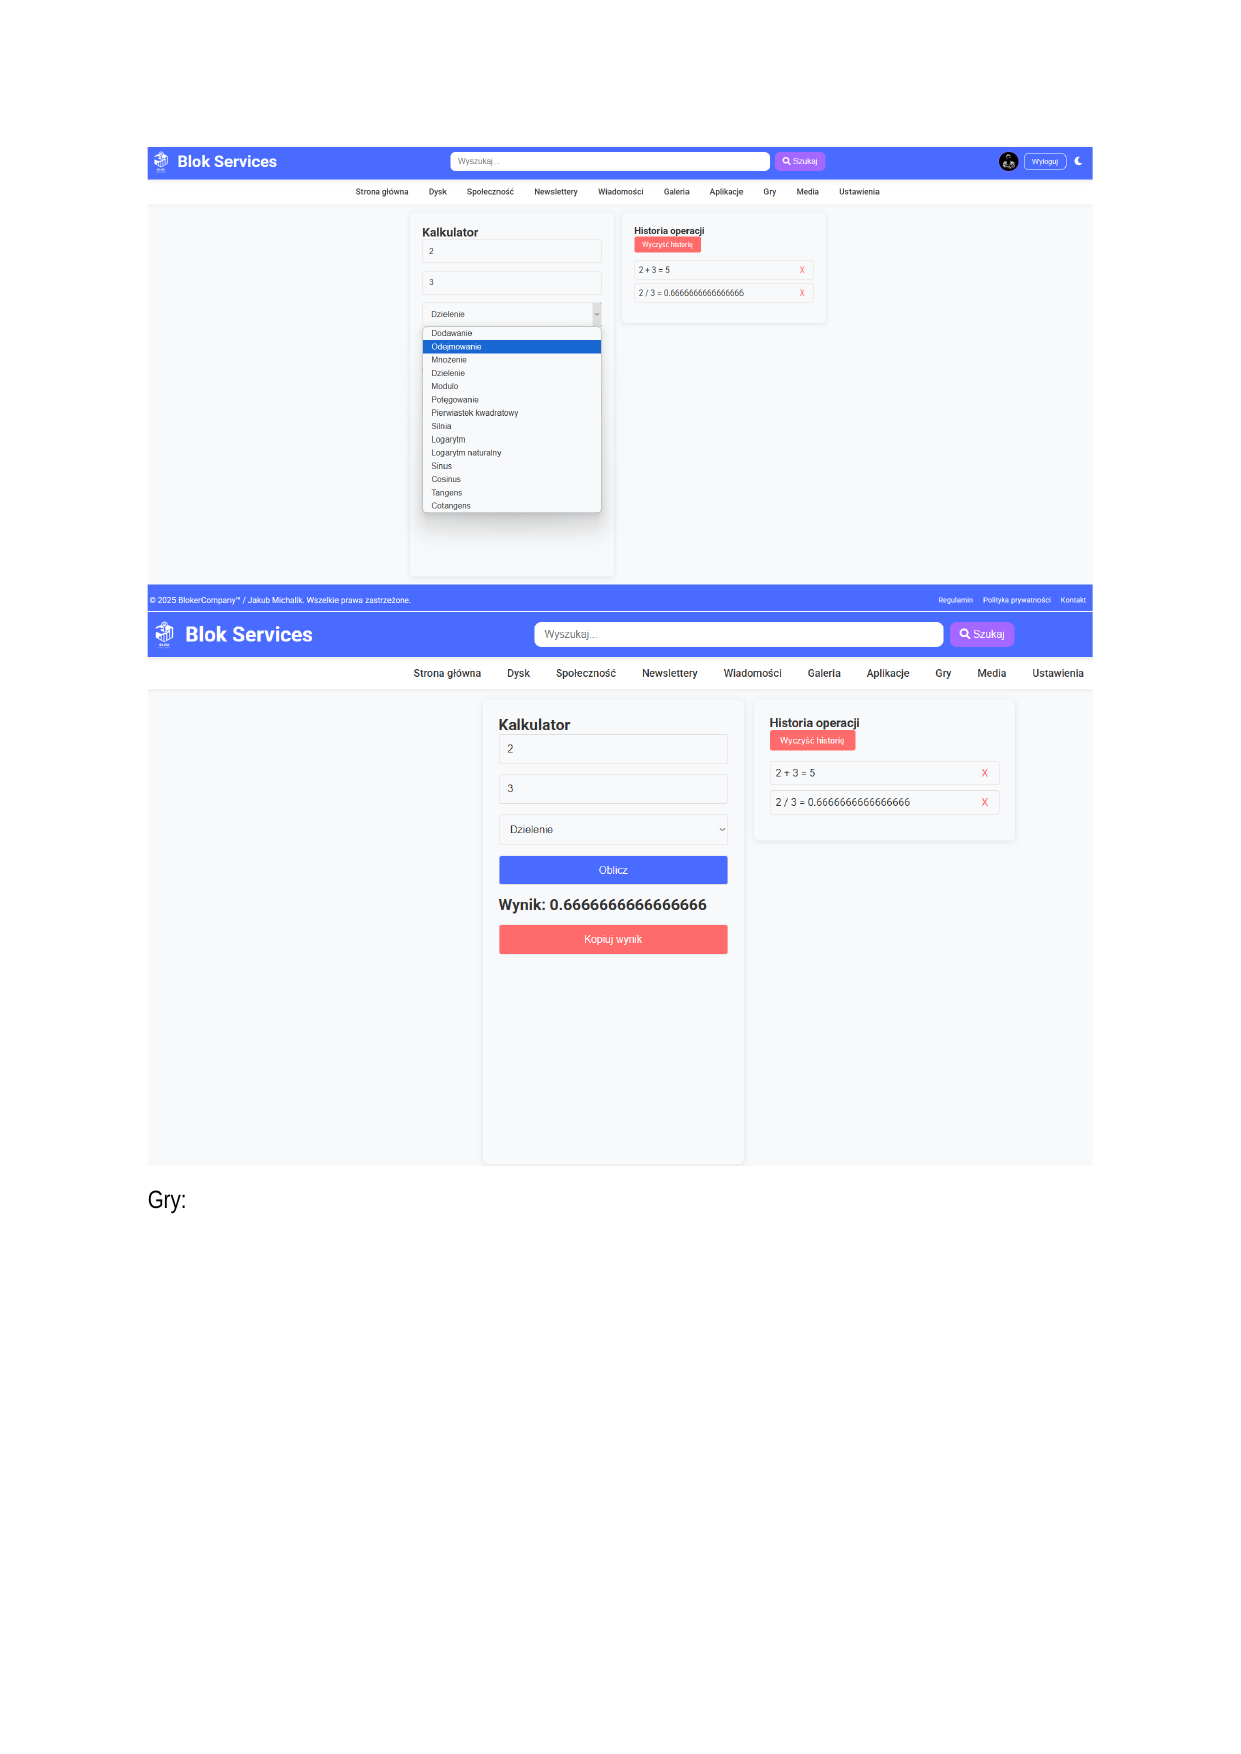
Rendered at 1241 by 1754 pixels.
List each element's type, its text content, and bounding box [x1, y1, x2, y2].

picture [147, 612, 1093, 1166]
picture [147, 147, 1093, 611]
text Gry: [148, 1185, 1093, 1213]
